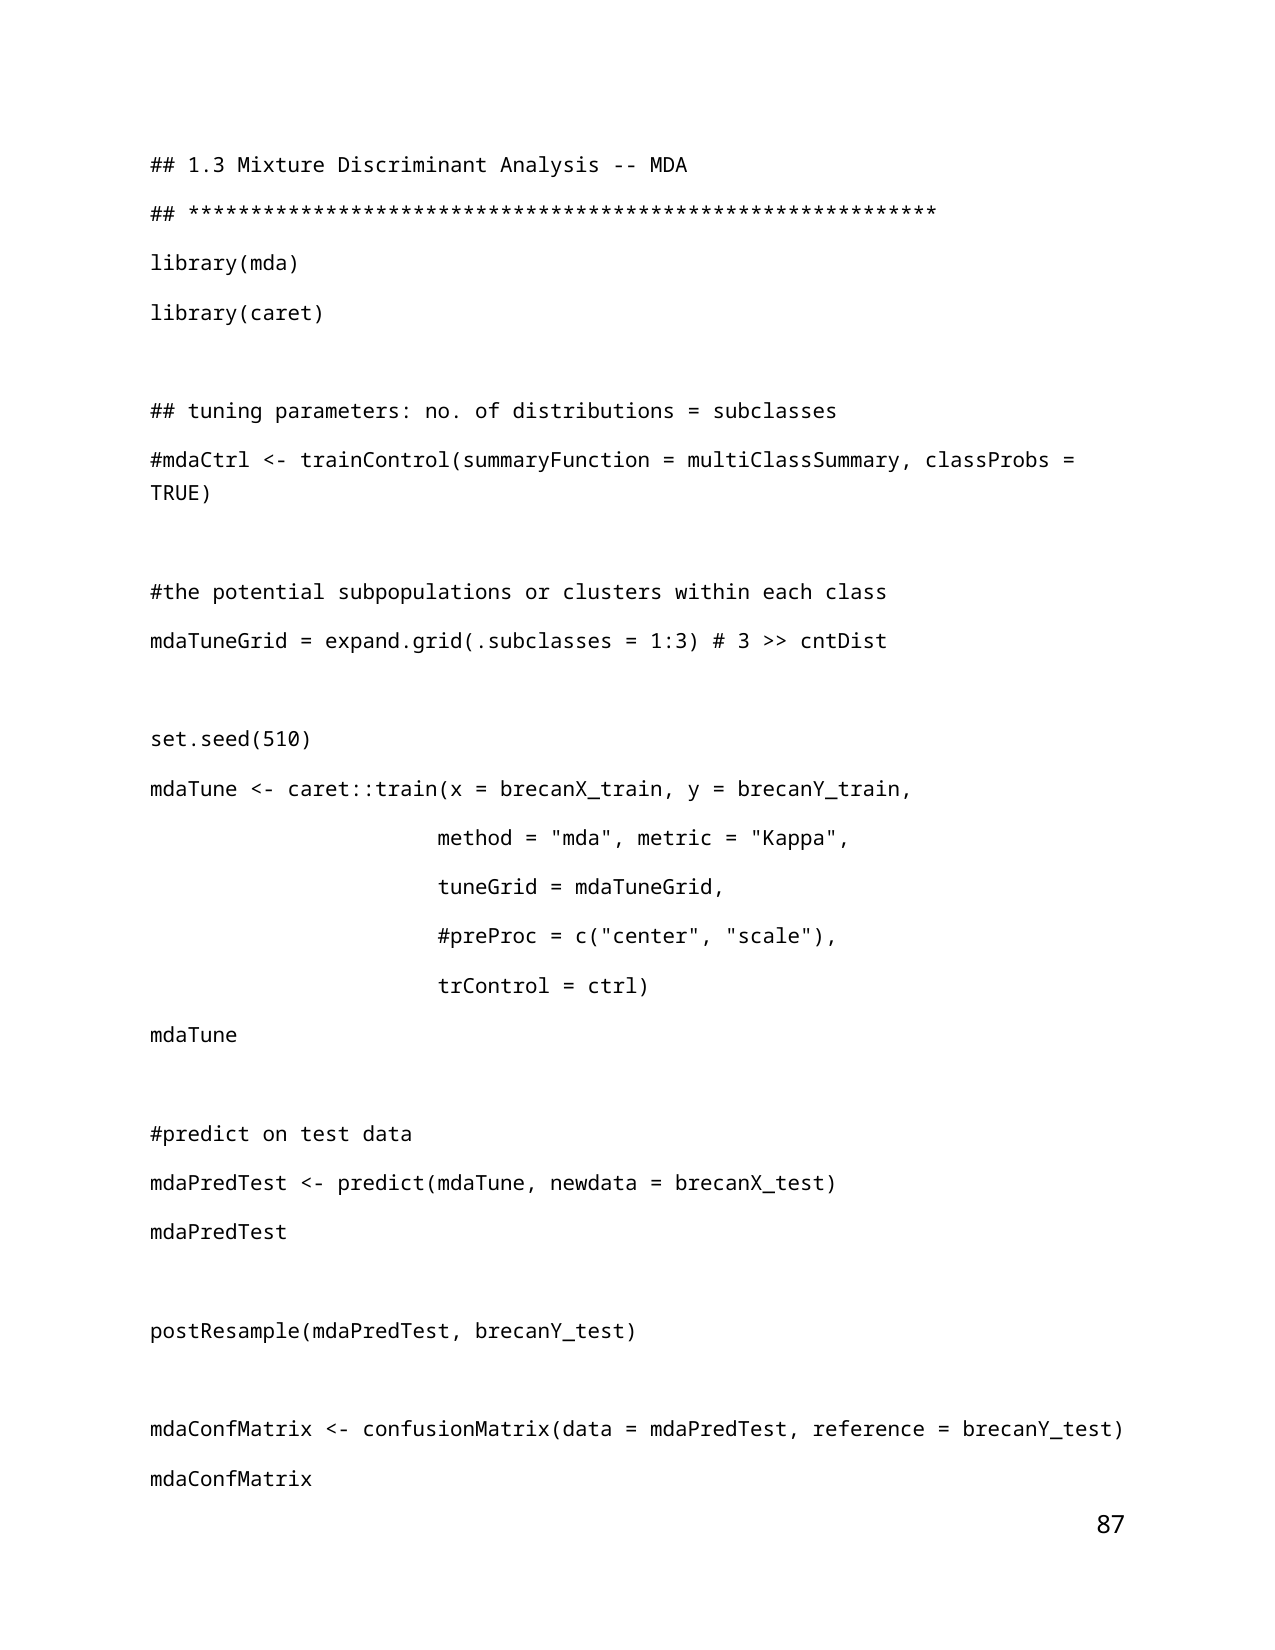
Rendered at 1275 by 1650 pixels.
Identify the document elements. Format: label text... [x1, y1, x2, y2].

text method = "mda", metric = "Kappa", [150, 823, 1125, 852]
text mdaTuneGrid = expand.grid(.subclasses = 1:3) # 3 >> cntDist [150, 626, 1125, 654]
text ## 1.3 Mixture Discriminant Analysis -- MDA [150, 150, 1125, 178]
text trControl = ctrl) [150, 971, 1125, 999]
text postResample(mdaPredTest, brecanY_test) [150, 1316, 1125, 1344]
text mdaPredTest [150, 1217, 1125, 1246]
text tuneGrid = mdaTuneGrid, [150, 872, 1125, 901]
text ## ************************************************************ [150, 199, 1125, 228]
text mdaPredTest <- predict(mdaTune, newdata = brecanX_test) [150, 1168, 1125, 1196]
text mdaTune <- caret::train(x = brecanX_train, y = brecanY_train, [150, 774, 1125, 802]
text #mdaCtrl <- trainControl(summaryFunction = multiClassSummary, classProbs = TRUE) [150, 446, 1125, 507]
text mdaConfMatrix <- confusionMatrix(data = mdaPredTest, reference = brecanY_test) [150, 1414, 1125, 1443]
text mdaTune [150, 1020, 1125, 1049]
text #predict on test data [150, 1119, 1125, 1147]
text library(caret) [150, 298, 1125, 326]
text set.seed(510) [150, 724, 1125, 753]
text ## tuning parameters: no. of distributions = subclasses [150, 396, 1125, 425]
text mdaConfMatrix [150, 1464, 1125, 1492]
text #the potential subpopulations or clusters within each class [150, 577, 1125, 605]
text #preProc = c("center", "scale"), [150, 922, 1125, 950]
text library(mda) [150, 248, 1125, 277]
